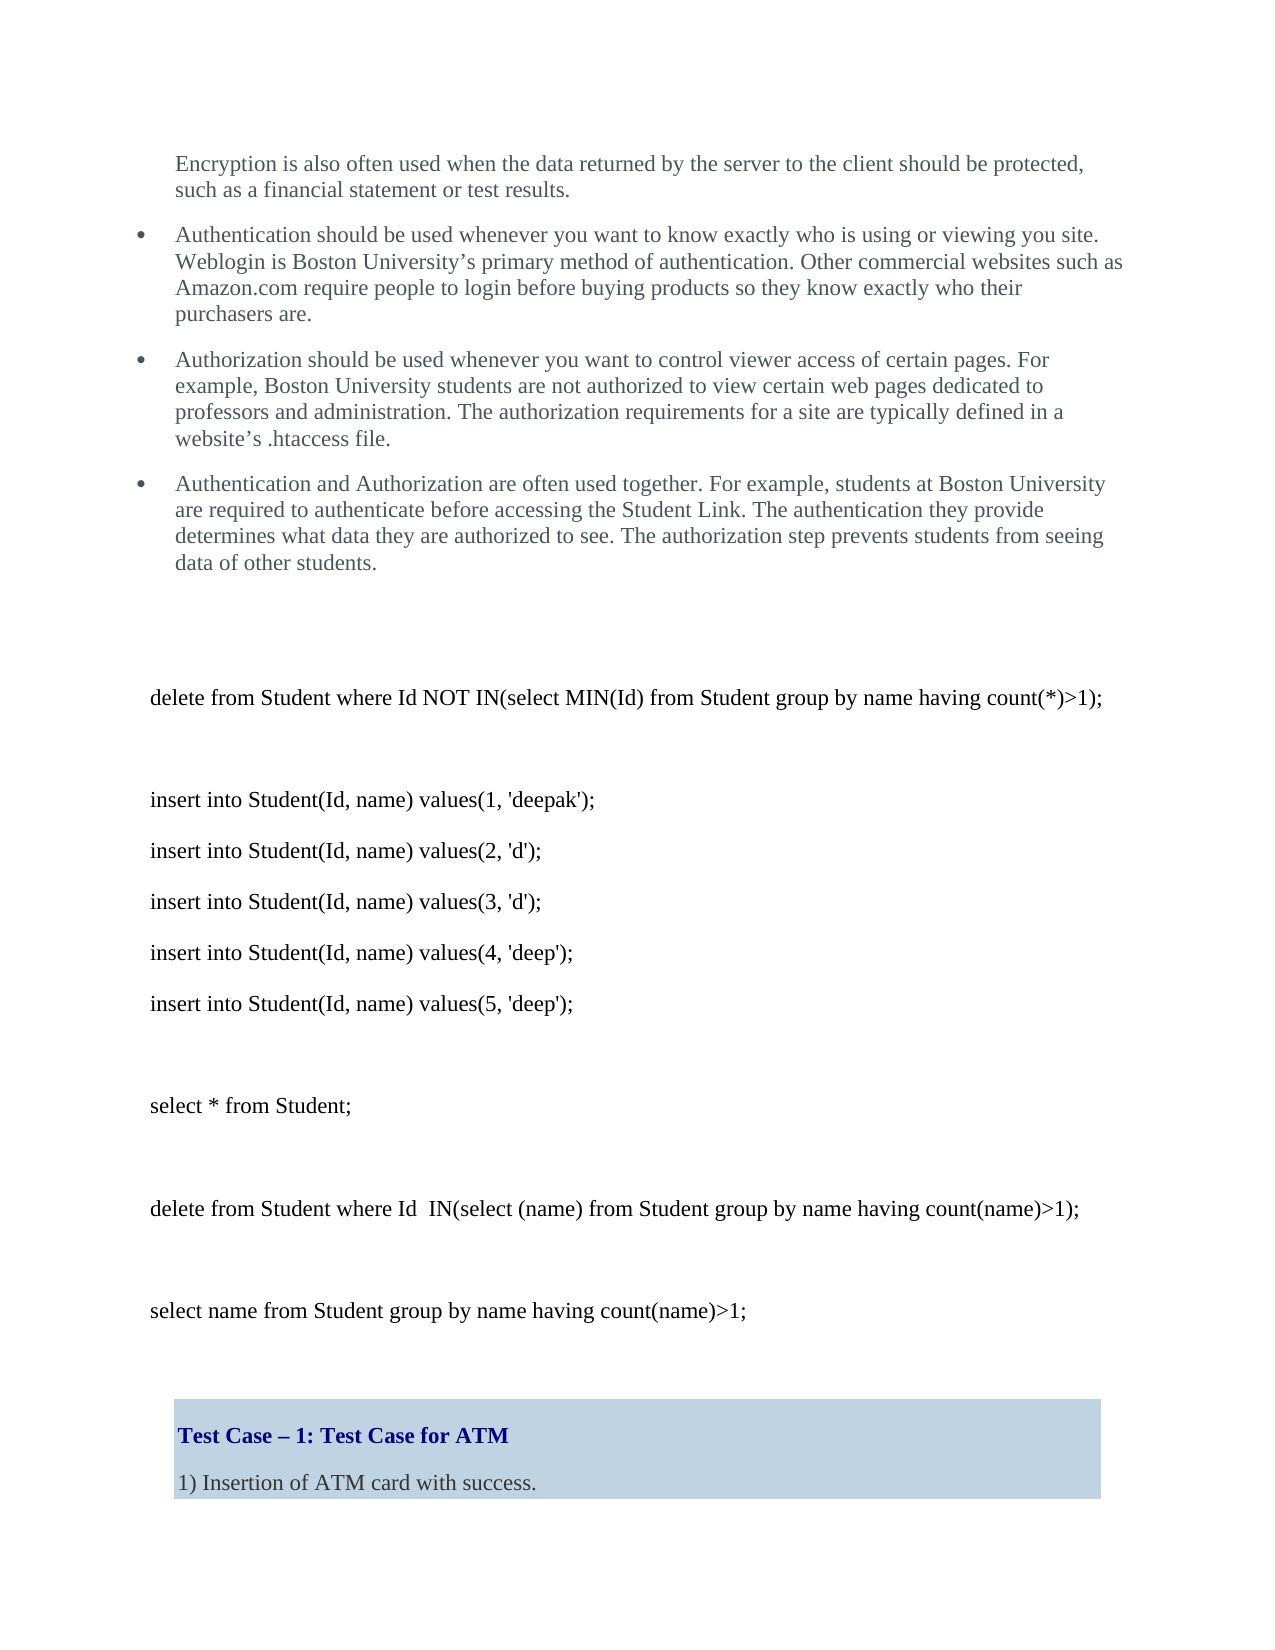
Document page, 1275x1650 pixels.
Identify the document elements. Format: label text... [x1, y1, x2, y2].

list Authentication should be used whenever you want to know exactly who is using or viewing you site. Weblogin is Boston University’s primary method of authentication. Other commercial websites such as Amazon.com require people to login before buying products so they know exactly who their purchasers are. [137, 221, 1125, 327]
text delete from Student where Id IN(select (name) from Student group by name having count(name)>1); [150, 1194, 1125, 1221]
text select * from Student; [150, 1092, 1125, 1119]
text insert into Student(Id, name) values(2, 'd'); [150, 837, 1125, 864]
text insert into Student(Id, name) values(1, 'deepak'); [150, 786, 1125, 813]
list Authorization should be used whenever you want to control viewer access of certain pages. For example, Boston University students are not authorized to view certain web pages dedicated to professors and administration. The authorization requirements for a site are typically defined in a website’s .htaccess file. [137, 346, 1125, 451]
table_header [174, 1399, 1101, 1499]
list Authentication and Authorization are often used together. For example, students at Boston University are required to authenticate before accessing the Student Link. The authentication they provide determines what data they are authorized to see. The authorization step prevents students from seeing data of other students. [137, 470, 1125, 575]
text insert into Student(Id, name) values(5, 'deep'); [150, 990, 1125, 1017]
text select name from Student group by name having count(name)>1; [150, 1297, 1125, 1323]
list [137, 150, 1125, 203]
text insert into Student(Id, name) values(3, 'd'); [150, 888, 1125, 915]
text delete from Student where Id NOT IN(select MIN(Id) from Student group by name having count(*)>1); [150, 684, 1125, 711]
text insert into Student(Id, name) values(4, 'deep'); [150, 939, 1125, 966]
